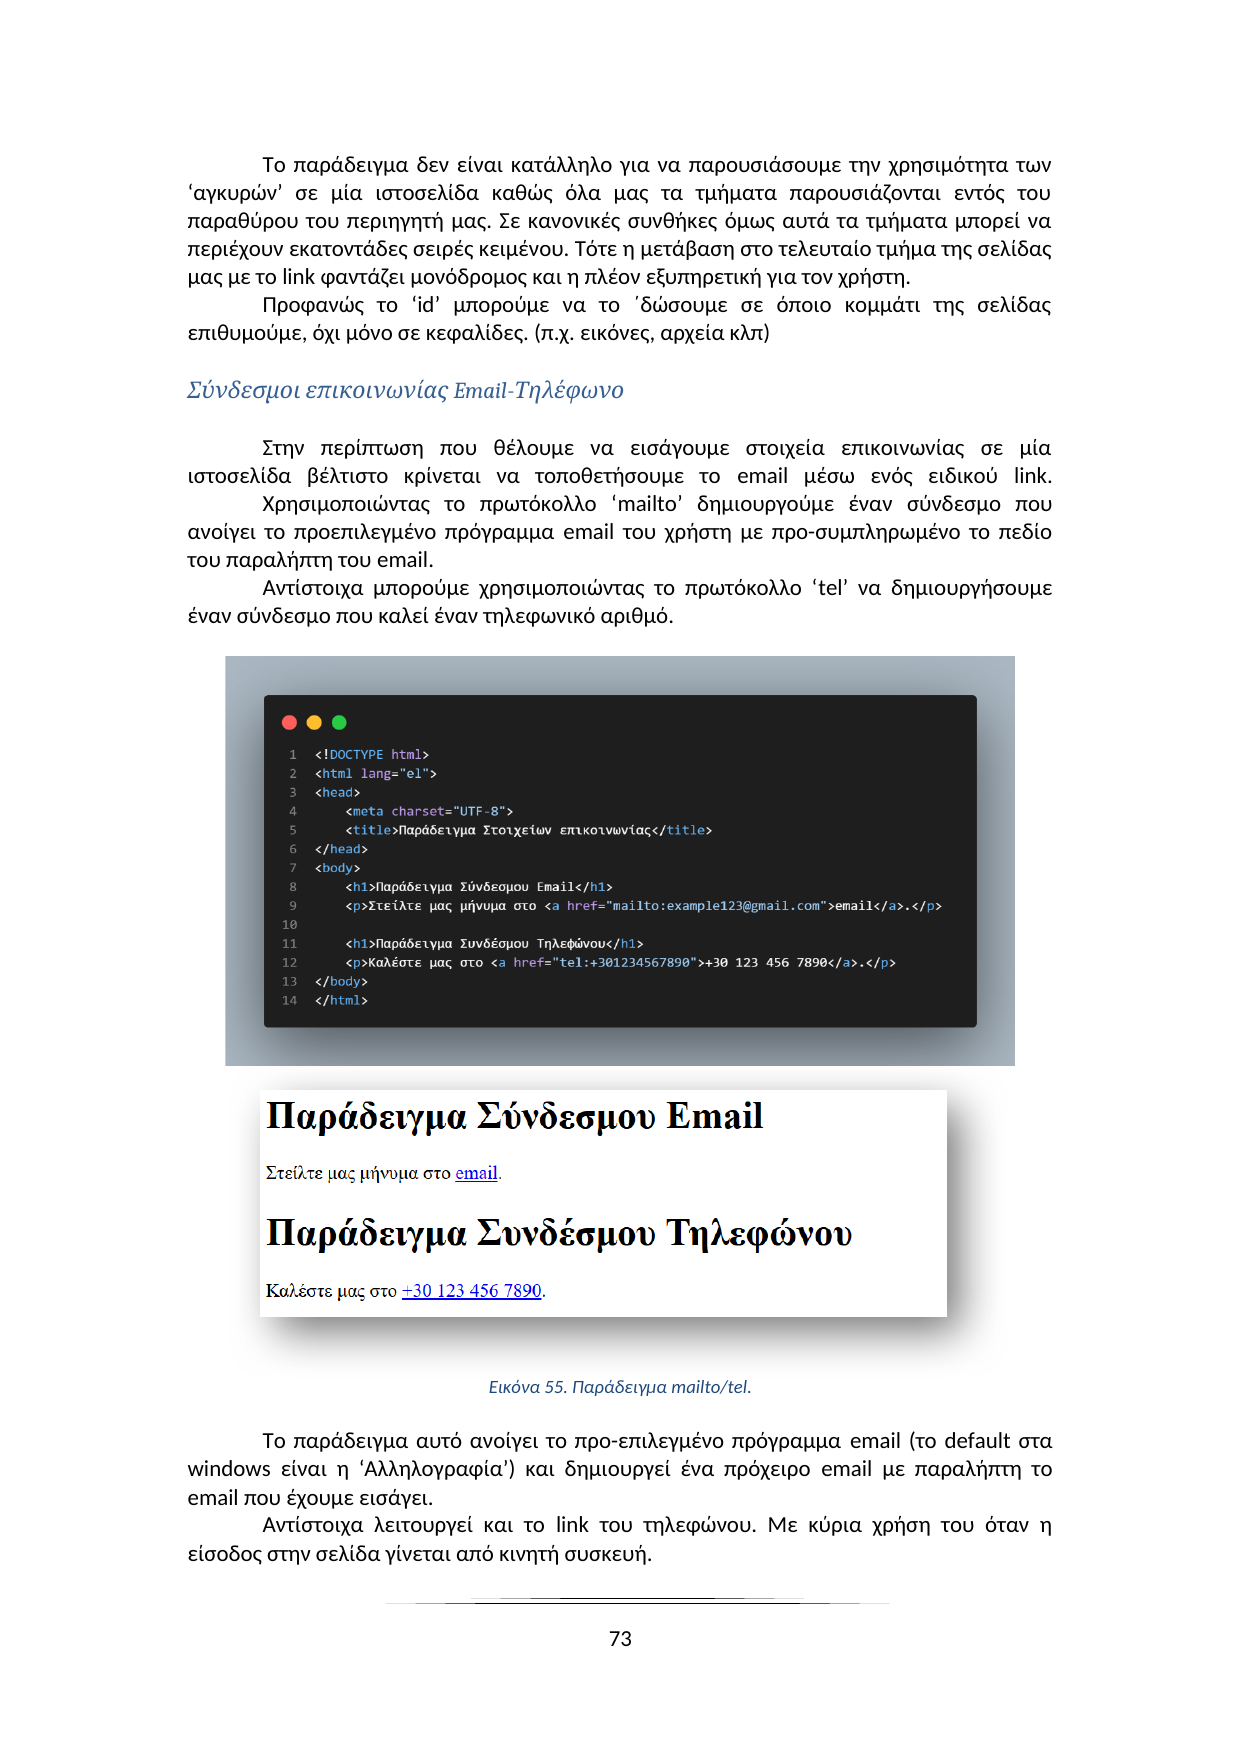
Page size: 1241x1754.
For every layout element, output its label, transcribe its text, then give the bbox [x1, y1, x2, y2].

text Το παράδειγμα δεν είναι κατάλληλο για να παρουσιάσουμε την χρησιμότητα των ‘αγκυρών’ σε μία ιστοσελίδα καθώς όλα μας τα τμήματα παρουσιάζονται εντός του παραθύρου του περιηγητή μας. Σε κανονικές συνθήκες όμως αυτά τα τμήματα μπορεί να περιέχουν εκατοντάδες σειρές κειμένου. Τότε η μετάβαση στο τελευταίο τμήμα της σελίδας μας με το link φαντάζει μονόδρομος και η πλέον εξυπηρετική για τον χρήστη. [187, 150, 1053, 290]
text Προφανώς το ‘id’ μπορούμε να το ΄δώσουμε σε όποιο κομμάτι της σελίδας επιθυμούμε, όχι μόνο σε κεφαλίδες. (π.χ. εικόνες, αρχεία κλπ) [187, 290, 1053, 346]
text Το παράδειγμα αυτό ανοίγει το προ-επιλεγμένο πρόγραμμα email (το default στα windows είναι η ‘Αλληλογραφία’) και δημιουργεί ένα πρόχειρο email με παραλήπτη το email που έχουμε εισάγει. [187, 1427, 1053, 1511]
subtitle Σύνδεσμοι επικοινωνίας Email-Τηλέφωνο [187, 378, 1053, 405]
text Αντίστοιχα λειτουργεί και το link του τηλεφώνου. Με κύρια χρήση του όταν η είσοδος στην σελίδα γίνεται από κινητή συσκευή. [187, 1511, 1053, 1567]
text Αντίστοιχα μπορούμε χρησιμοποιώντας το πρωτόκολλο ‘tel’ να δημιουργήσουμε έναν σύνδεσμο που καλεί έναν τηλεφωνικό αριθμό. [187, 573, 1053, 629]
text Στην περίπτωση που θέλουμε να εισάγουμε στοιχεία επικοινωνίας σε μία ιστοσελίδα βέλτιστο κρίνεται να τοποθετήσουμε το email μέσω ενός ειδικού link. Χρησιμοποιώντας το πρωτόκολλο ‘mailto’ δημιουργούμε έναν σύνδεσμο που ανοίγει το προεπιλεγμένο πρόγραμμα email του χρήστη με προ-συμπληρωμένο το πεδίο του παραλήπτη του email. [187, 433, 1053, 573]
picture [260, 1090, 947, 1317]
text Εικόνα 55. Παράδειγμα mailto/tel. [187, 1376, 1053, 1398]
picture [225, 656, 1015, 1066]
